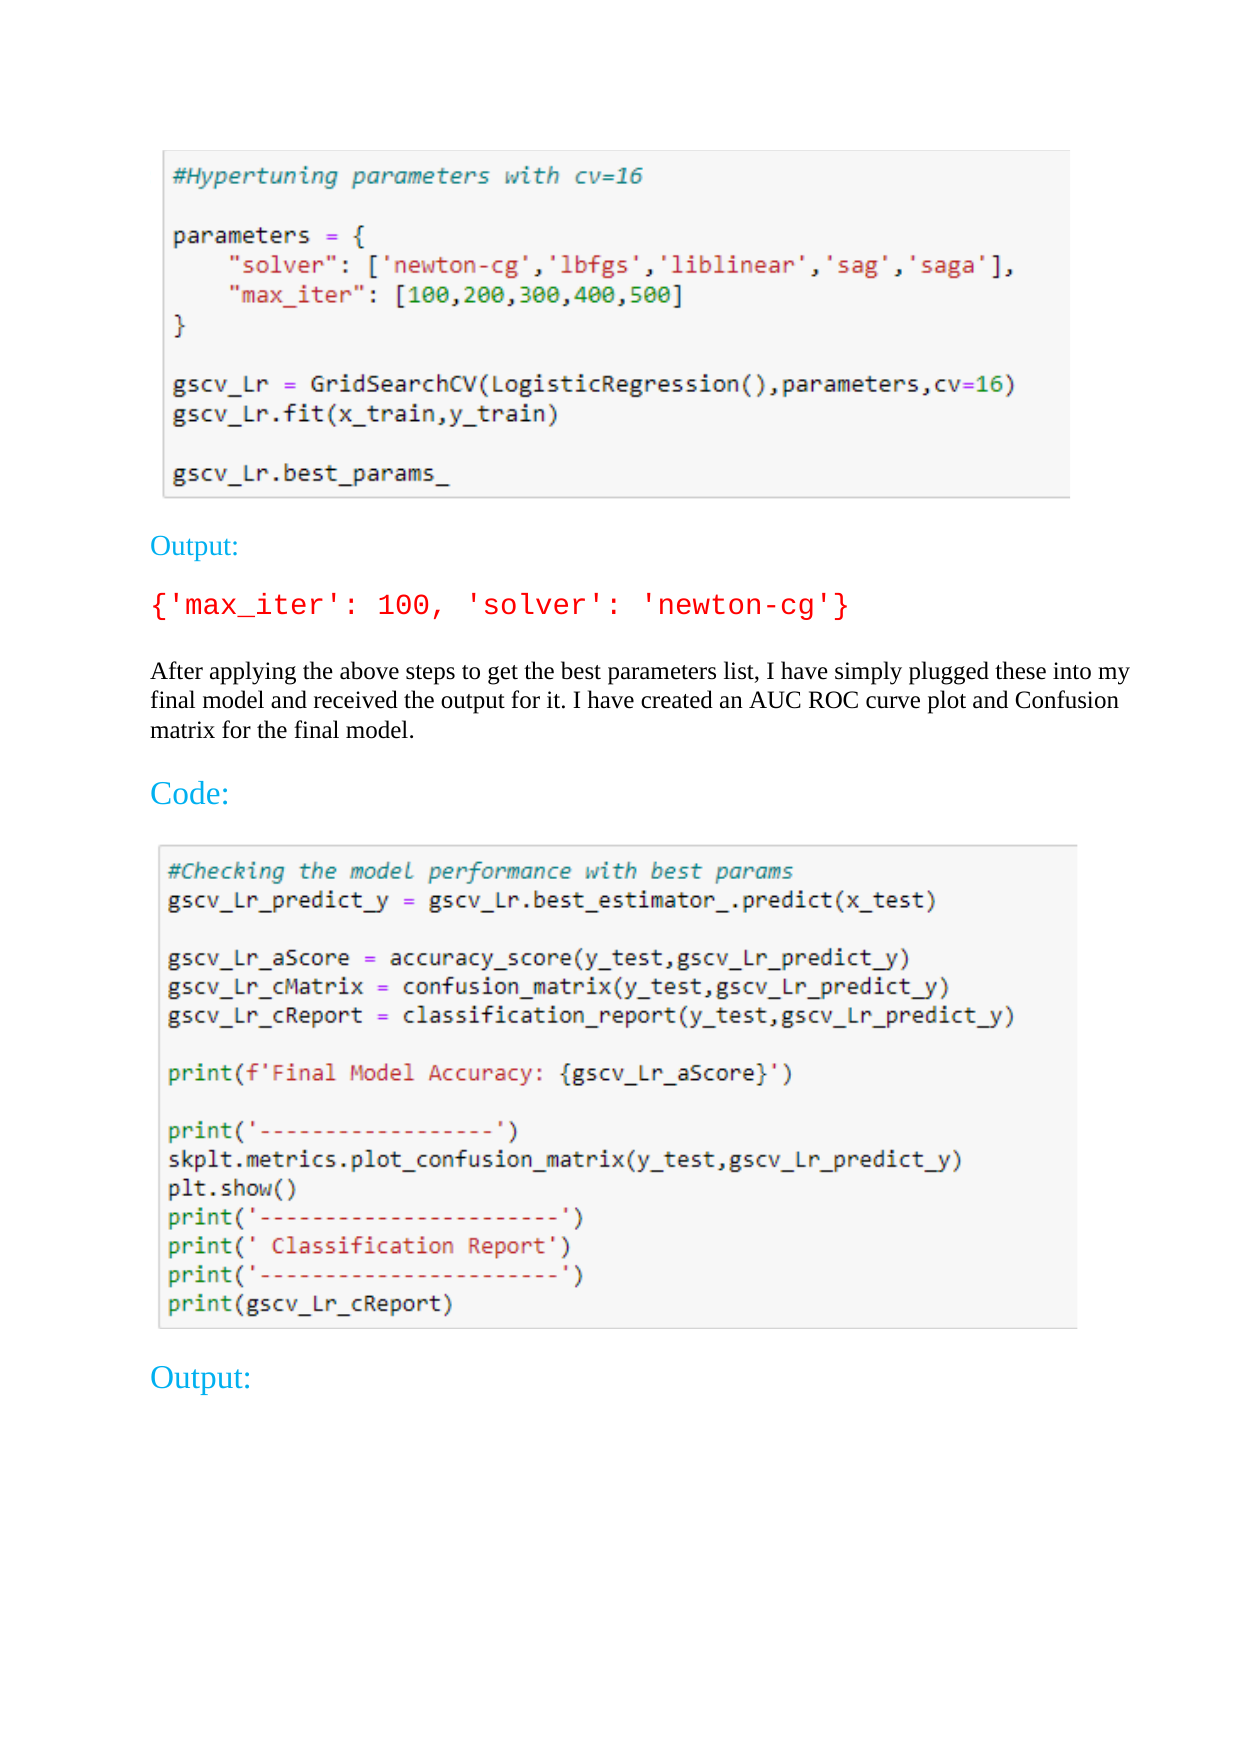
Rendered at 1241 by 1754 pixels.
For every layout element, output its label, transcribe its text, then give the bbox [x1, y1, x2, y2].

text {'max_iter': 100, 'solver': 'newton-cg'} [150, 590, 1137, 623]
text Code: [150, 773, 1137, 812]
text Output: [150, 528, 1137, 561]
text Output: [150, 1358, 1137, 1396]
text After applying the above steps to get the best parameters list, I have simply plugged these into my final model and received the output for it. I have created an AUC ROC curve plot and Confusion matrix for the final model. [150, 656, 1137, 744]
picture [150, 150, 1071, 499]
picture [150, 841, 1078, 1329]
